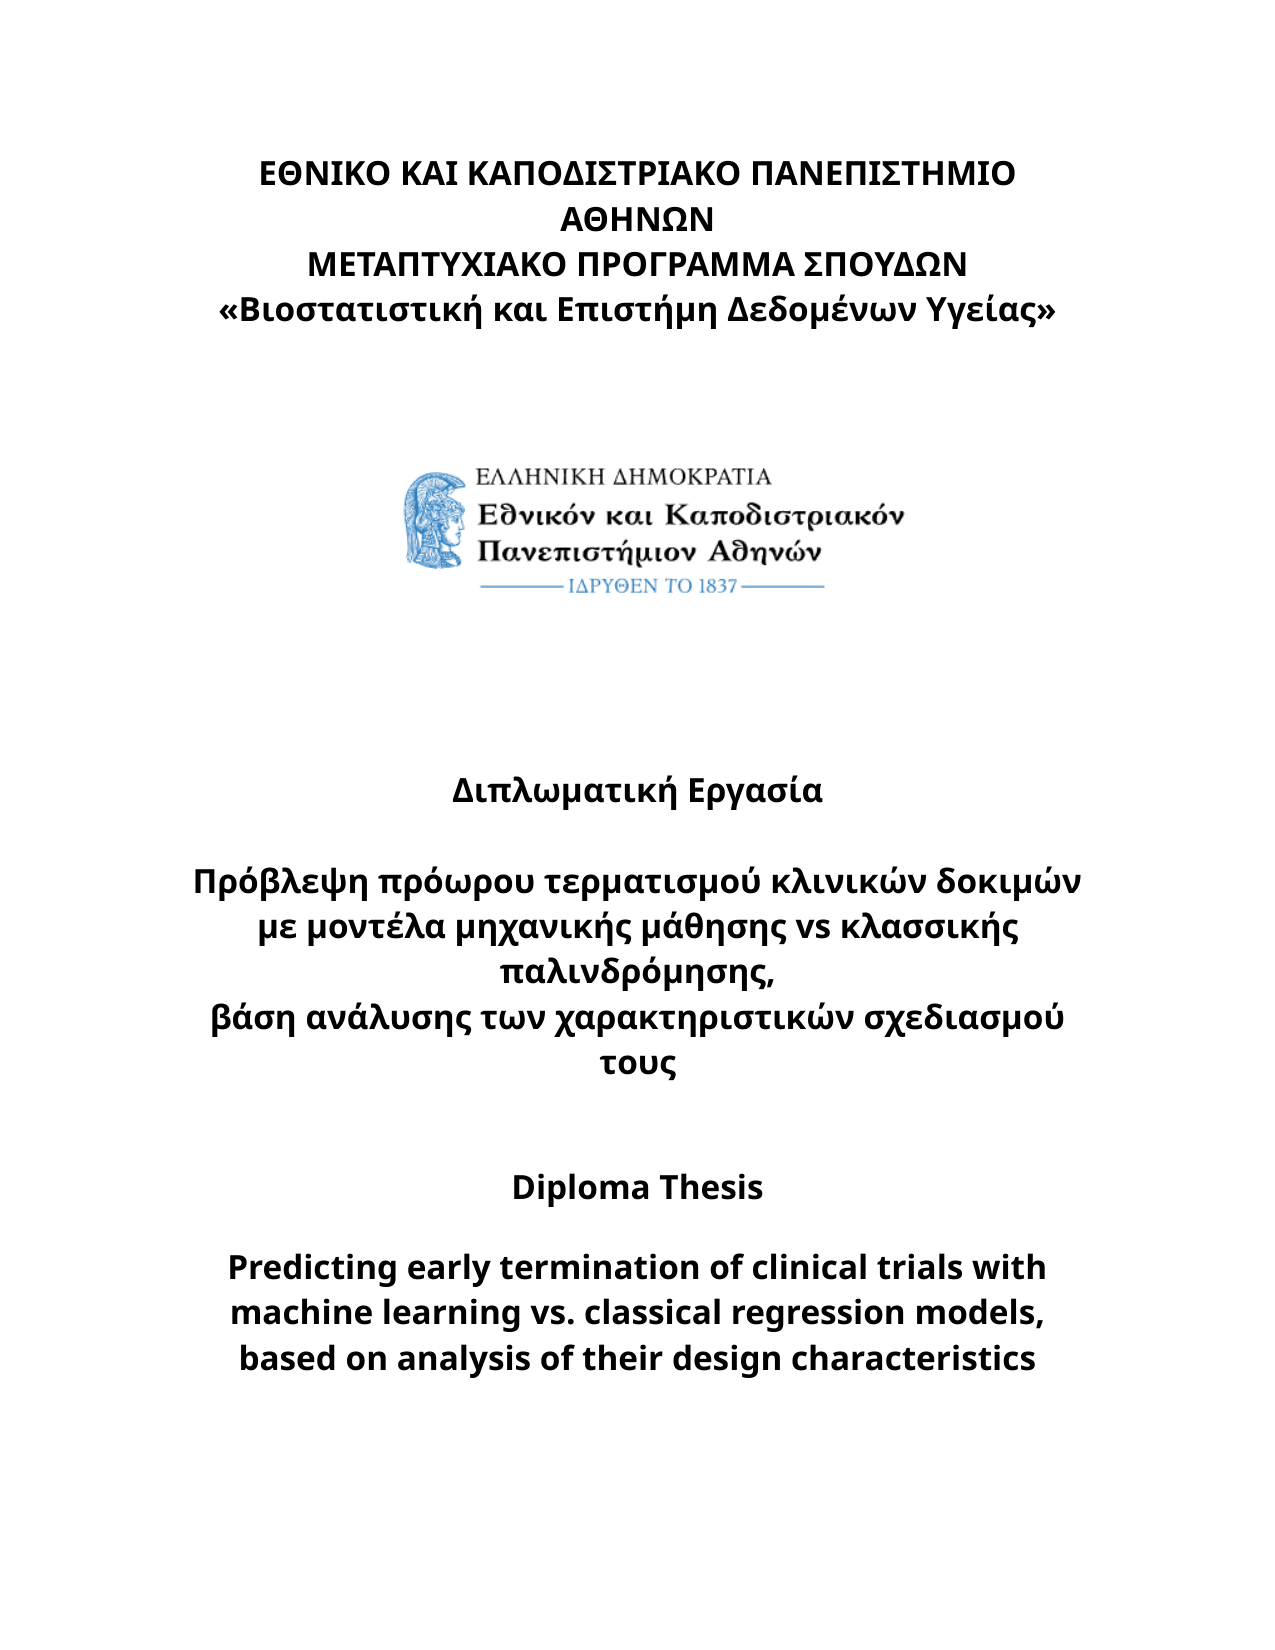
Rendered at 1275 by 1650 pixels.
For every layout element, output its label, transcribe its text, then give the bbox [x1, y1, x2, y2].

text Predicting early termination of clinical trials with machine learning vs. classical regression models, based on analysis of their design characteristics [187, 1243, 1087, 1414]
text Διπλωματική Εργασία [187, 727, 1087, 812]
text Πρόβλεψη πρόωρου τερματισμού κλινικών δοκιμών με μοντέλα μηχανικής μάθησης vs κλασσικής παλινδρόμησης, βάση ανάλυσης των χαρακτηριστικών σχεδιασμού τους [187, 857, 1087, 1084]
text ΜΕΤΑΠΤΥΧΙΑΚΟ ΠΡΟΓΡΑΜΜΑ ΣΠΟΥΔΩΝ «Βιοστατιστική και Επιστήμη Δεδομένων Υγείας» [187, 241, 1087, 332]
text Diploma Thesis [187, 1164, 1087, 1243]
text ΕΘΝΙΚΟ ΚΑΙ ΚΑΠΟΔΙΣΤΡΙΑΚΟ ΠΑΝΕΠΙΣΤΗΜΙΟ ΑΘΗΝΩΝ [187, 150, 1087, 241]
picture [396, 451, 910, 608]
